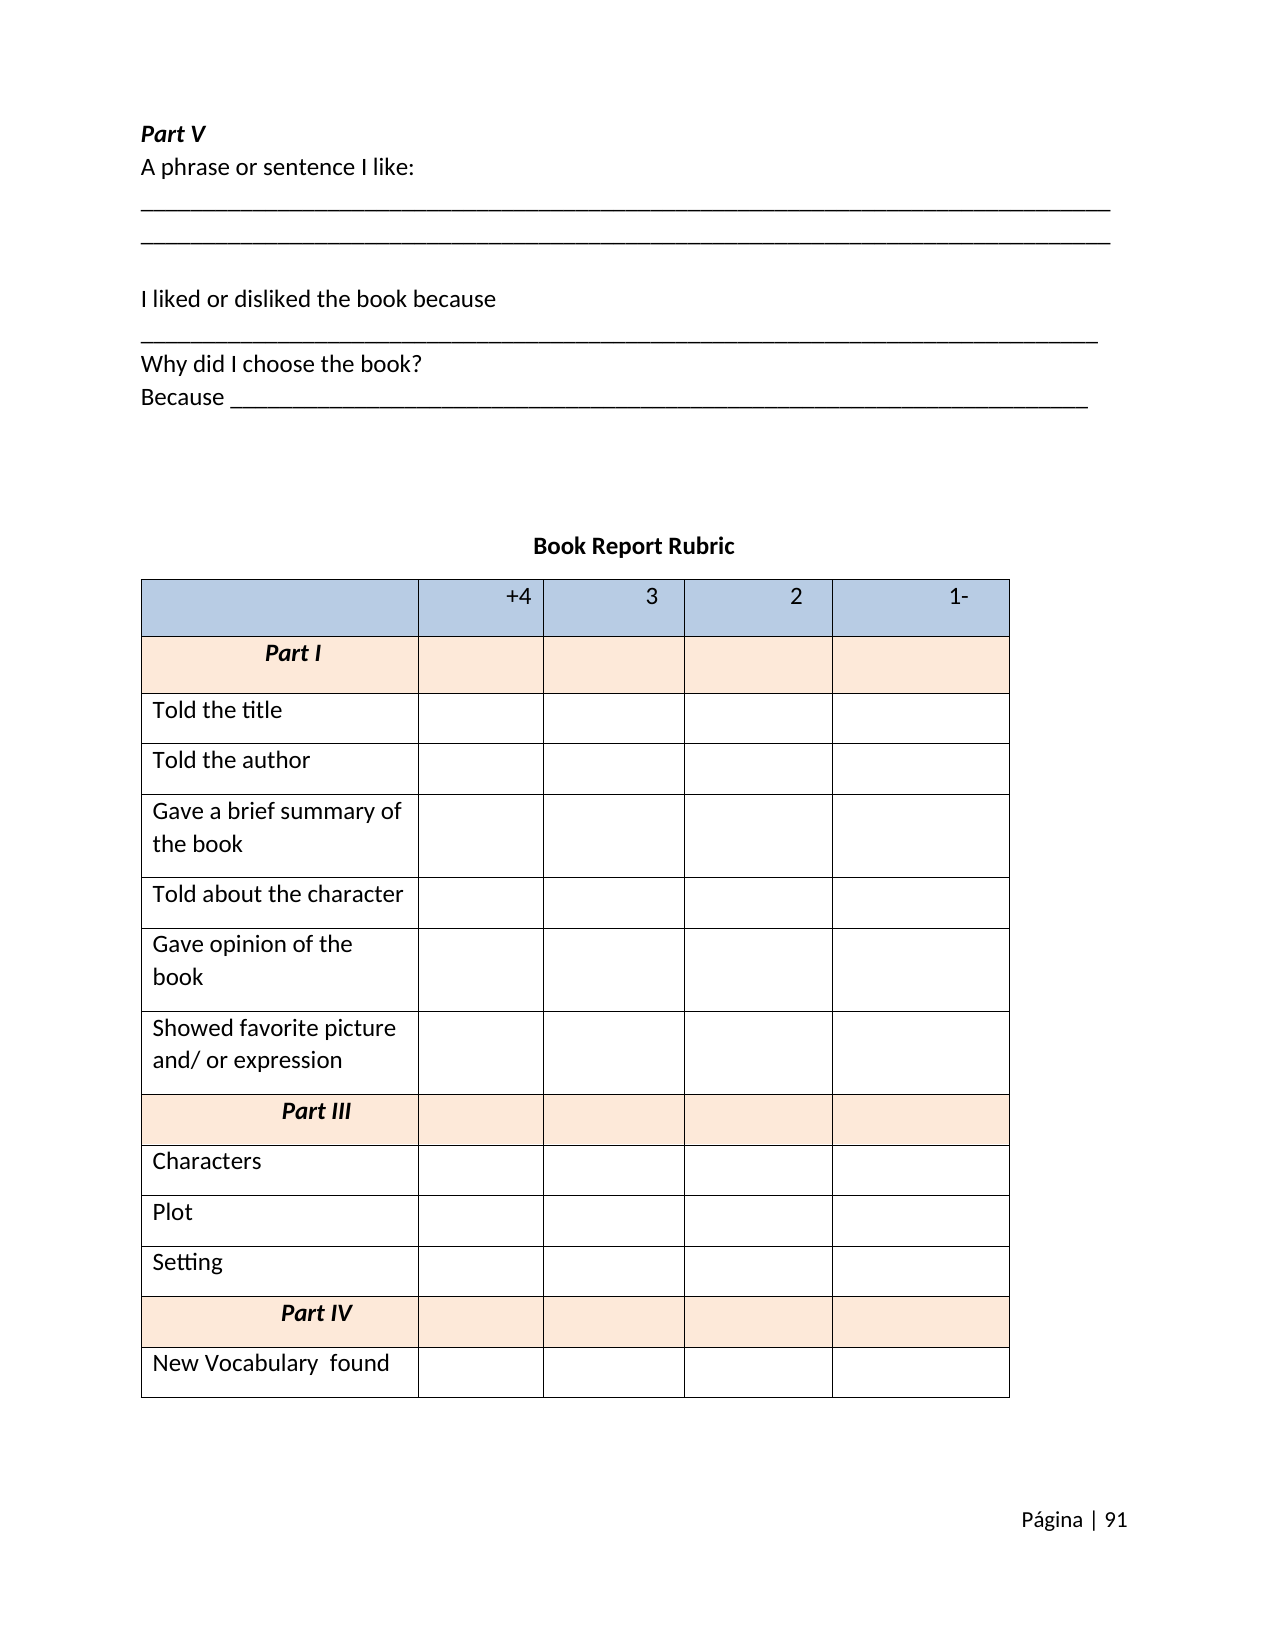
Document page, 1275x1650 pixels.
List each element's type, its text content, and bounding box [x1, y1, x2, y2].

table_cell [685, 1297, 832, 1347]
table_cell [544, 1146, 684, 1195]
table_cell [419, 637, 543, 693]
table_cell [833, 1095, 1009, 1144]
table_cell [685, 1012, 832, 1094]
table_cell [685, 1146, 832, 1195]
table_cell Setting [142, 1247, 418, 1296]
text Because _____________________________________________________________________ [141, 381, 1127, 412]
table_cell [419, 1196, 543, 1246]
table_cell Characters [142, 1146, 418, 1195]
table_cell [833, 694, 1009, 743]
table_cell [544, 694, 684, 743]
table_cell [544, 1247, 684, 1296]
table_cell [685, 1095, 832, 1144]
table_cell [833, 1012, 1009, 1094]
table_cell Told about the character [142, 878, 418, 927]
table_cell [833, 1297, 1009, 1347]
table_header [142, 580, 418, 636]
table_cell [419, 1146, 543, 1195]
table_cell [544, 878, 684, 927]
table_cell [833, 795, 1009, 877]
table_cell [685, 929, 832, 1011]
table_cell Told the author [142, 744, 418, 794]
text Why did I choose the book? [141, 348, 1127, 379]
table_cell [419, 929, 543, 1011]
table_cell [544, 1348, 684, 1397]
table_cell [544, 795, 684, 877]
table_cell [544, 744, 684, 794]
table_header 2 [685, 580, 832, 636]
table_header 3 [544, 580, 684, 636]
table_cell [833, 929, 1009, 1011]
table_cell [685, 1247, 832, 1296]
table_header 1- [833, 580, 1009, 636]
table_cell [833, 1196, 1009, 1246]
table_cell [419, 878, 543, 927]
text Book Report Rubric [141, 530, 1127, 560]
table_cell [833, 1348, 1009, 1397]
table_cell [419, 795, 543, 877]
table_cell Gave opinion of the book [142, 929, 418, 1011]
table_cell [419, 744, 543, 794]
table_cell Showed favorite picture and/ or expression [142, 1012, 418, 1094]
table_cell [419, 1297, 543, 1347]
table_cell Gave a brief summary of the book [142, 795, 418, 877]
table_cell [833, 744, 1009, 794]
text Part V [141, 118, 1127, 149]
table_cell [685, 795, 832, 877]
table_cell [419, 694, 543, 743]
table_cell [419, 1012, 543, 1094]
table_cell [544, 1297, 684, 1347]
text ______________________________________________________________________________ [141, 217, 1127, 247]
text I liked or disliked the book because _____________________________________________________________________________ [141, 283, 1127, 346]
table_header +4 [419, 580, 543, 636]
table_cell [833, 1247, 1009, 1296]
table_cell [833, 1146, 1009, 1195]
table_cell [419, 1348, 543, 1397]
table_cell [544, 1012, 684, 1094]
table_cell [833, 878, 1009, 927]
table_cell [544, 1196, 684, 1246]
table_cell Part III [142, 1095, 418, 1144]
table_cell New Vocabulary found [142, 1348, 418, 1397]
table_cell [419, 1095, 543, 1144]
table_cell [544, 1095, 684, 1144]
table_cell Part I [142, 637, 418, 693]
table_cell [685, 744, 832, 794]
table_cell Part IV [142, 1297, 418, 1347]
table_cell [685, 637, 832, 693]
table_cell [685, 1196, 832, 1246]
table_cell Told the title [142, 694, 418, 743]
table_cell [685, 694, 832, 743]
table_cell [685, 878, 832, 927]
table_cell [685, 1348, 832, 1397]
table_cell Plot [142, 1196, 418, 1246]
table_cell [544, 929, 684, 1011]
table_cell [544, 637, 684, 693]
table_cell [833, 637, 1009, 693]
text A phrase or sentence I like: ______________________________________________________________________________ [141, 151, 1127, 214]
table_cell [419, 1247, 543, 1296]
